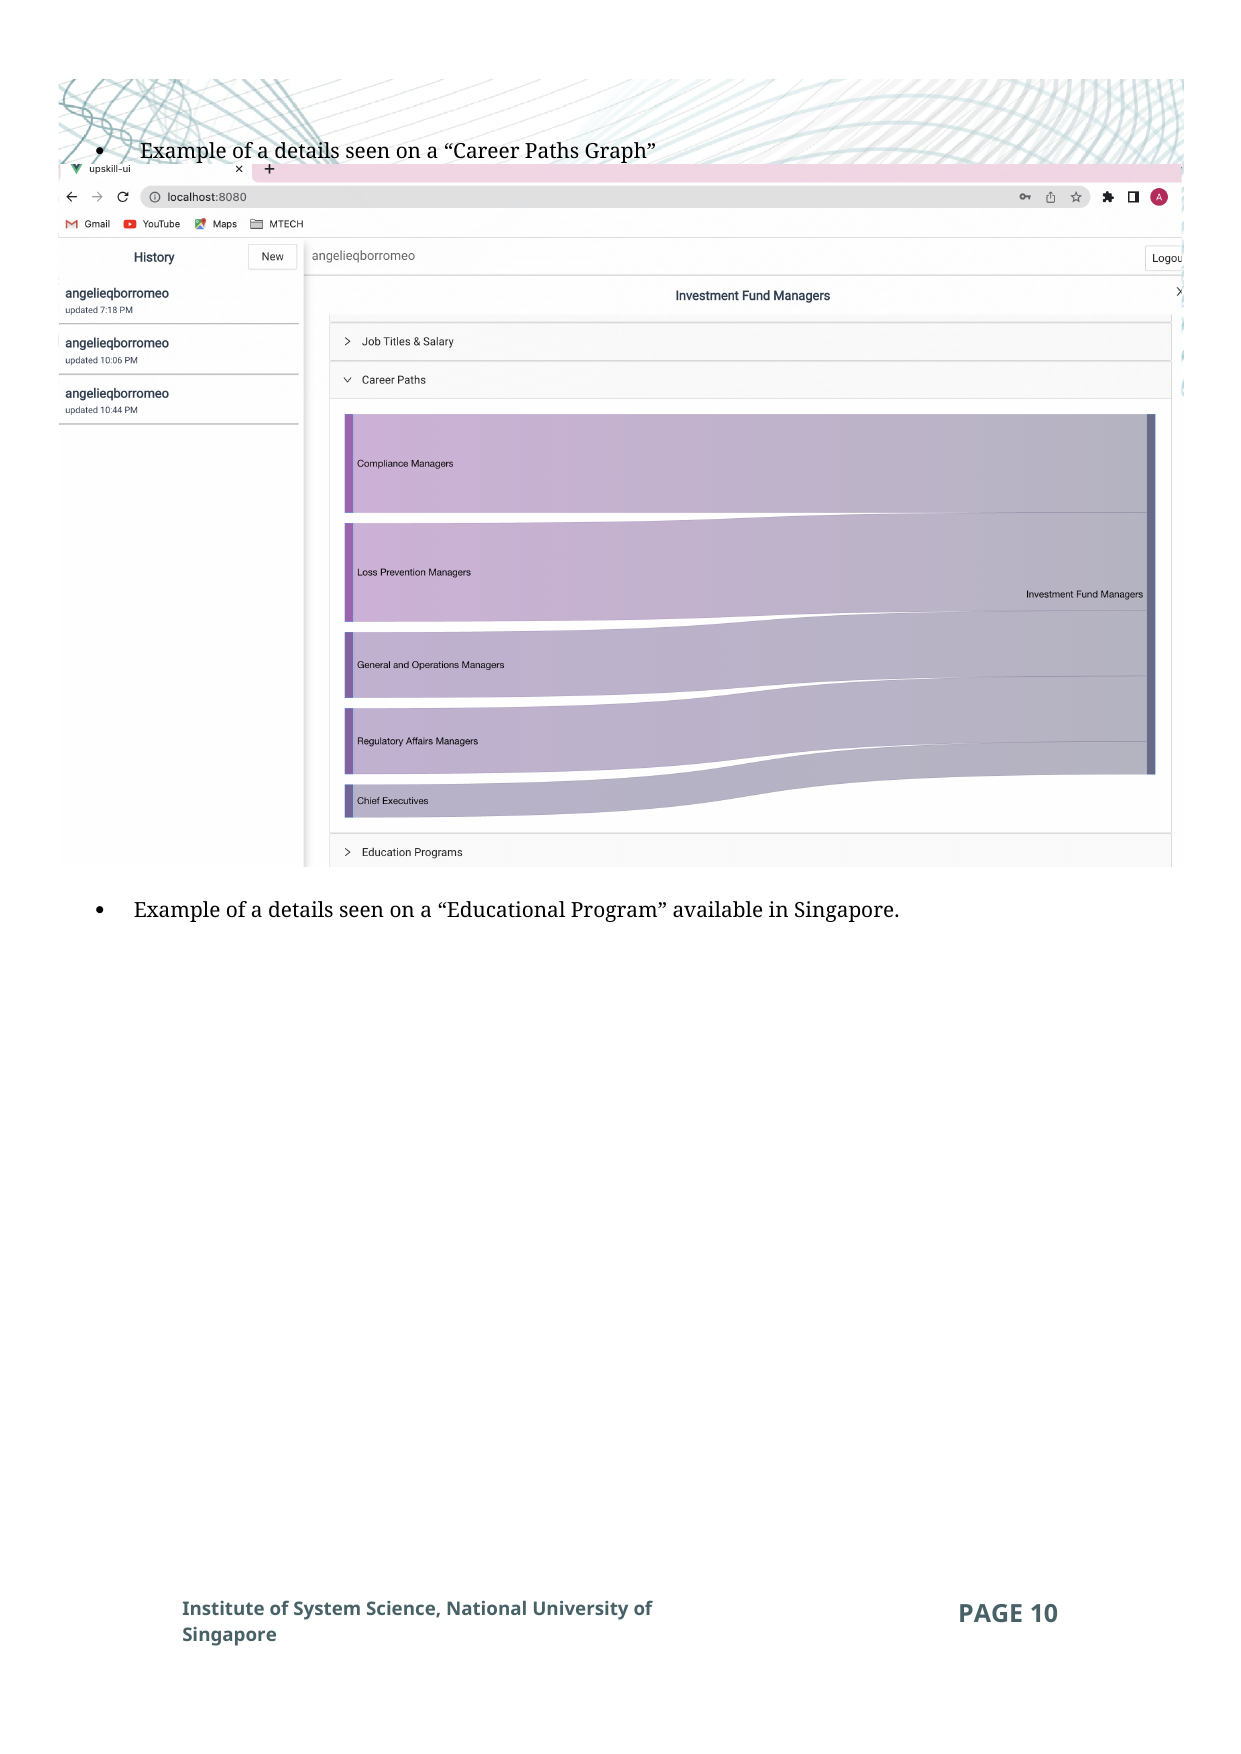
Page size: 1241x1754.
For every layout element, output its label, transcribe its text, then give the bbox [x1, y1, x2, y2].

picture [58, 79, 1184, 867]
list Example of a details seen on a “Career Paths Graph” [96, 136, 1182, 164]
list Example of a details seen on a “Educational Program” available in Singapore. [96, 895, 1182, 924]
